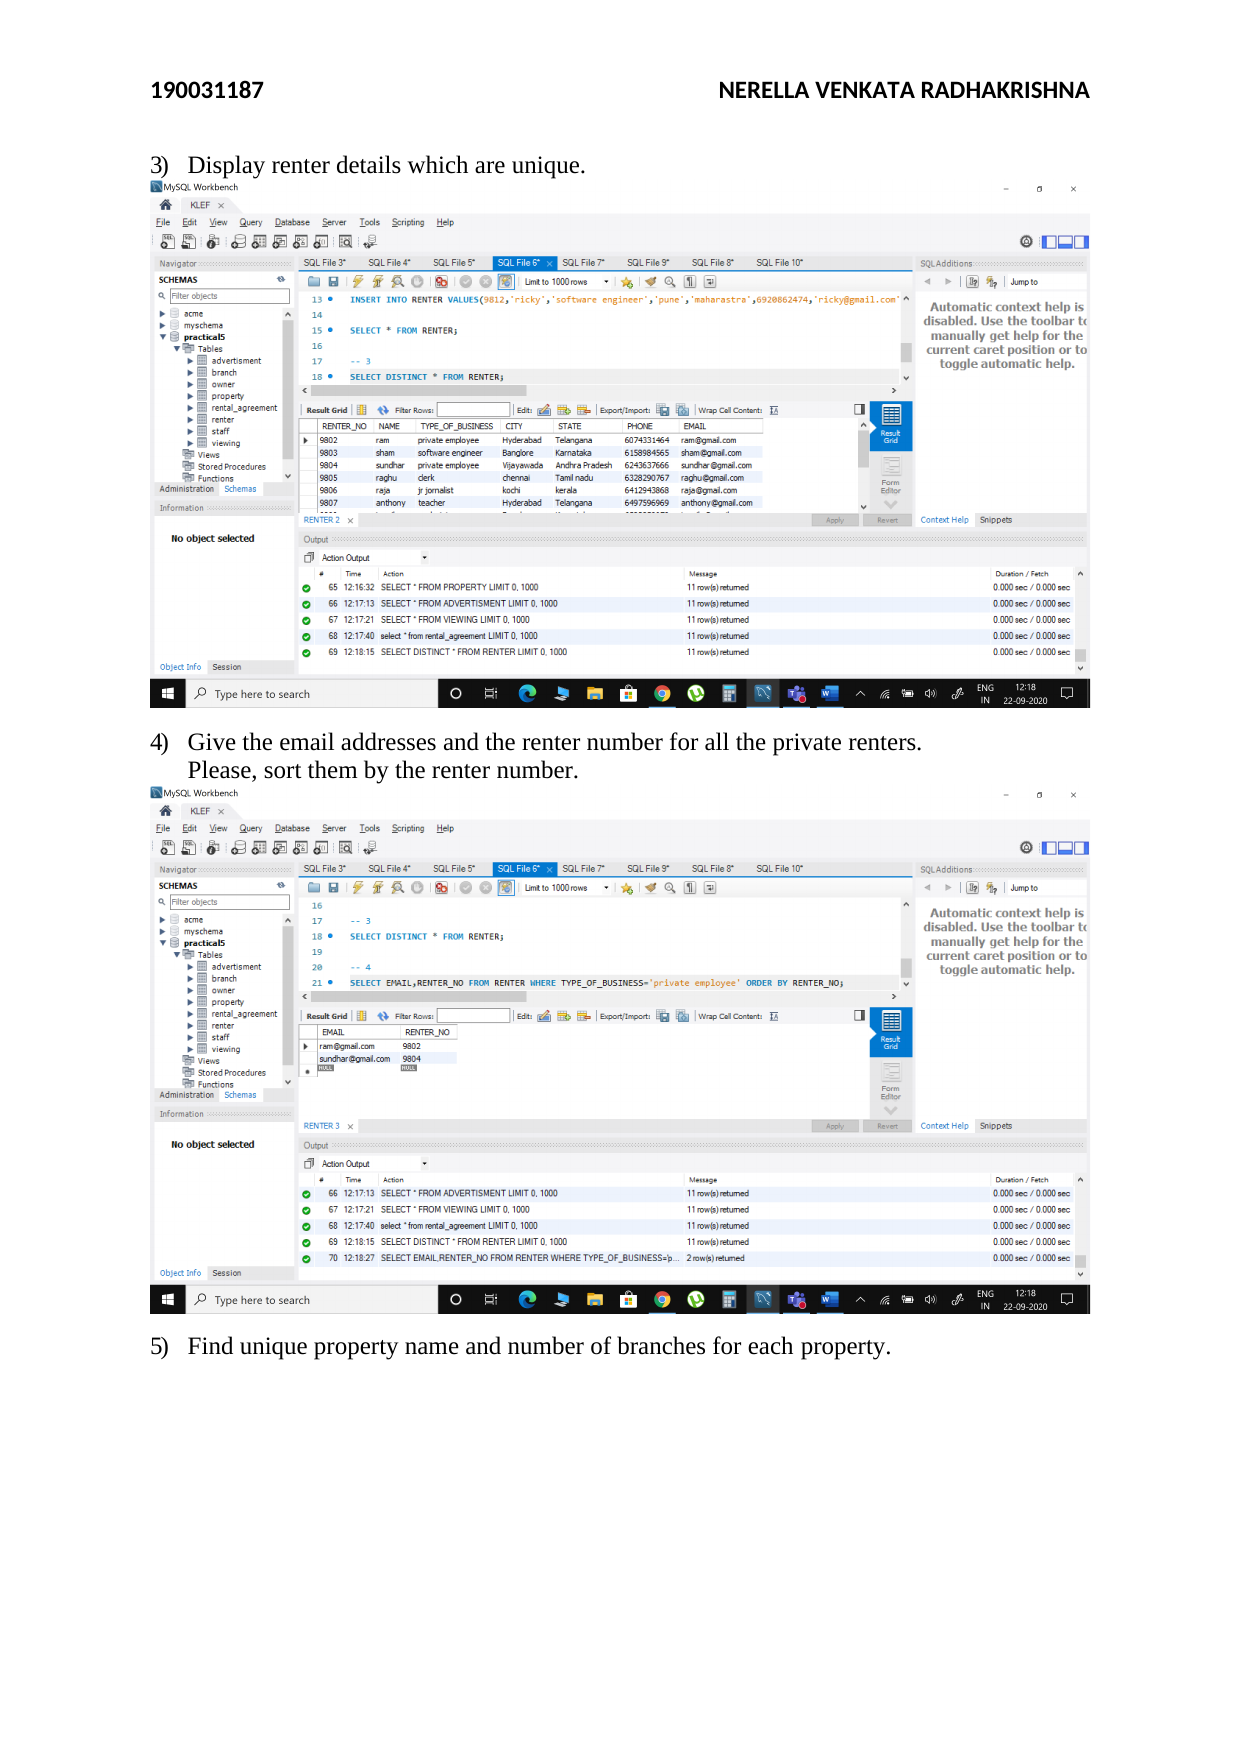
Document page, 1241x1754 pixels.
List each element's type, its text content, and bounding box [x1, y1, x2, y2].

list Display renter details which are unique. [150, 150, 1090, 179]
list Give the email addresses and the renter number for all the private renters. Please, sort them by the renter number. [150, 727, 942, 784]
list Find unique property name and number of branches for each property. [150, 1332, 1090, 1361]
picture [150, 179, 1091, 708]
picture [150, 784, 1091, 1314]
